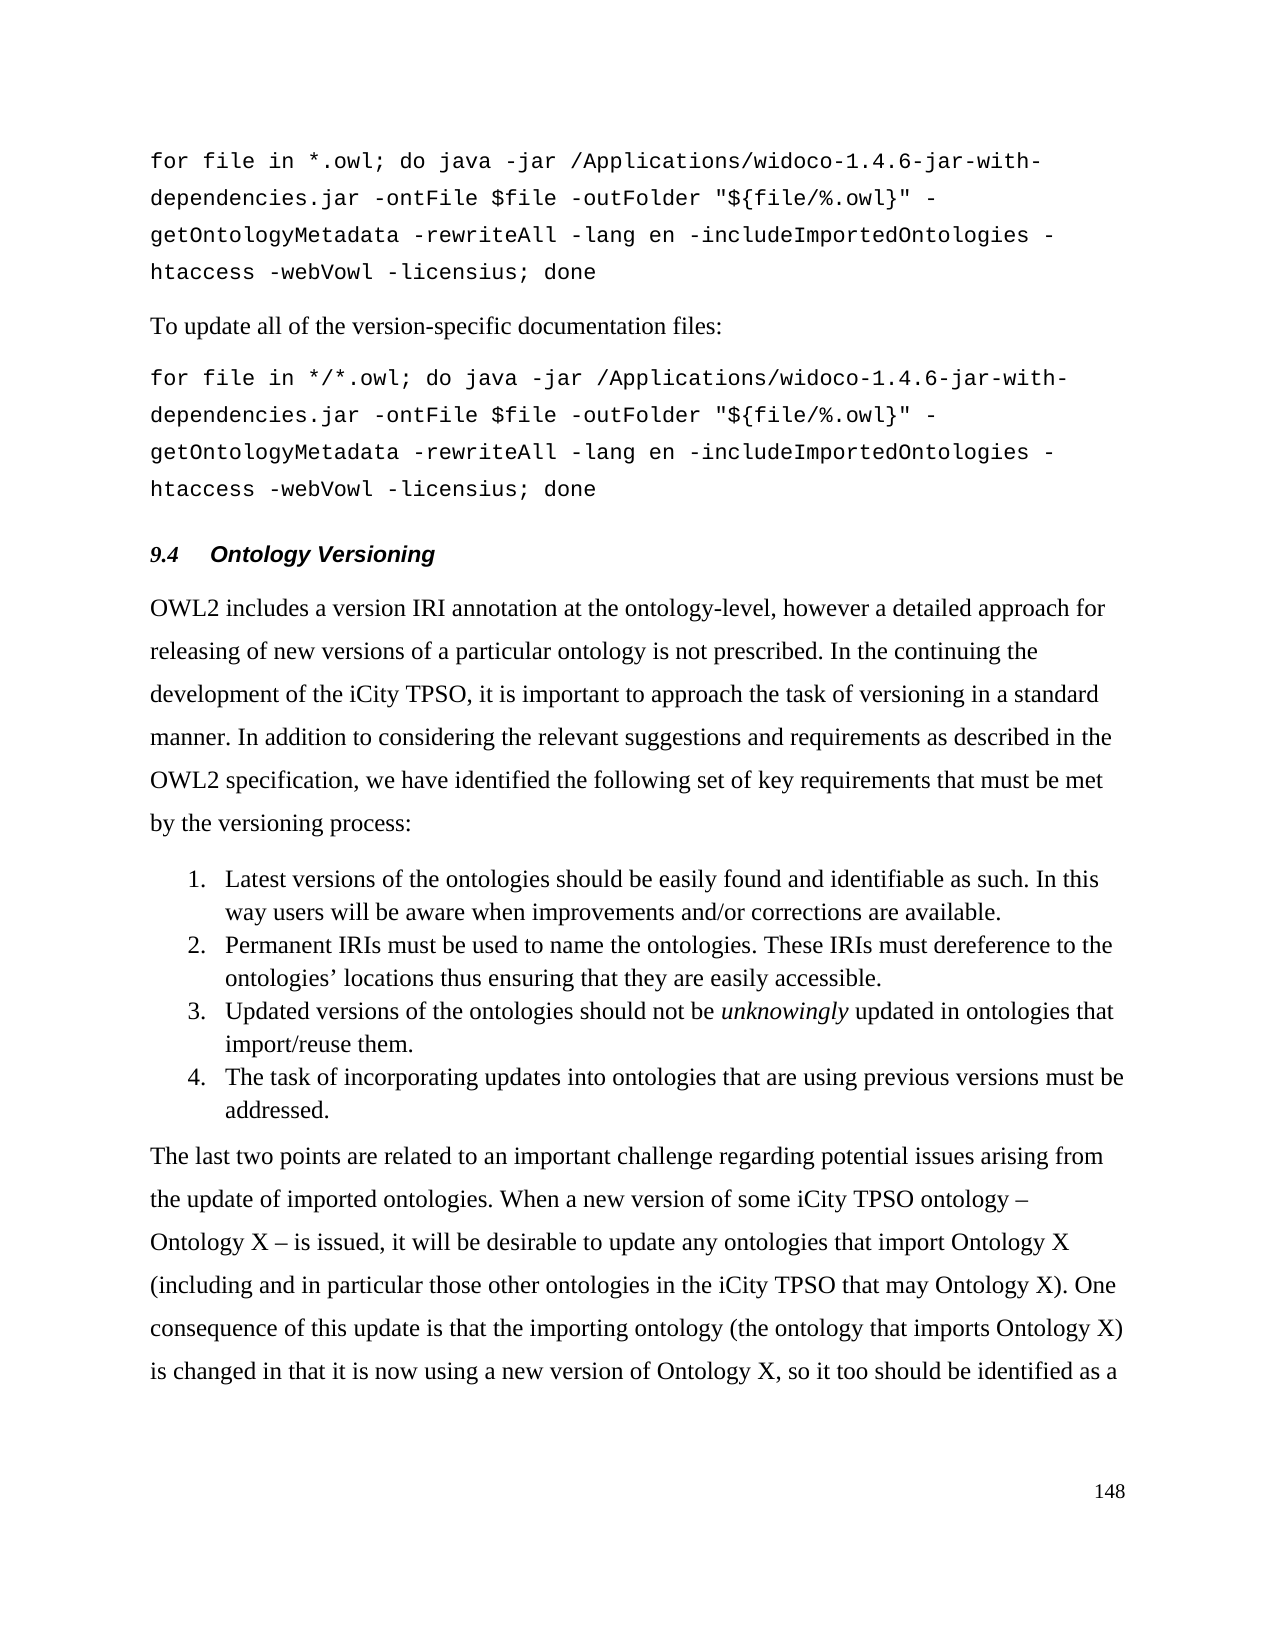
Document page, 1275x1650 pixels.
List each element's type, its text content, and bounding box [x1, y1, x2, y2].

list Permanent IRIs must be used to name the ontologies. These IRIs must dereference to the ontologies’ locations thus ensuring that they are easily accessible. [187, 930, 1125, 992]
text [150, 1141, 1125, 1385]
text for file in */*.owl; do java -jar /Applications/widoco-1.4.6-jar-with-dependencies.jar -ontFile $file -outFolder "${file/%.owl}" -getOntologyMetadata -rewriteAll -lang en -includeImportedOntologies -htaccess -webVowl -licensius; done [150, 367, 1125, 503]
text for file in *.owl; do java -jar /Applications/widoco-1.4.6-jar-with-dependencies.jar -ontFile $file -outFolder "${file/%.owl}" -getOntologyMetadata -rewriteAll -lang en -includeImportedOntologies -htaccess -webVowl -licensius; done [150, 150, 1125, 286]
list The task of incorporating updates into ontologies that are using previous versions must be addressed. [187, 1062, 1125, 1124]
text To update all of the version-specific documentation files: [150, 311, 1125, 340]
text OWL2 includes a version IRI annotation at the ontology-level, however a detailed approach for releasing of new versions of a particular ontology is not prescribed. In the continuing the development of the iCity TPSO, it is important to approach the task of versioning in a standard manner. In addition to considering the relevant suggestions and requirements as described in the OWL2 specification, we have identified the following set of key requirements that must be met by the versioning process: [150, 593, 1125, 837]
list Updated versions of the ontologies should not be unknowingly updated in ontologies that import/reuse them. [187, 996, 1125, 1058]
list Latest versions of the ontologies should be easily found and identifiable as such. In this way users will be aware when improvements and/or corrections are available. [187, 864, 1125, 926]
subtitle Ontology Versioning [150, 541, 1125, 567]
